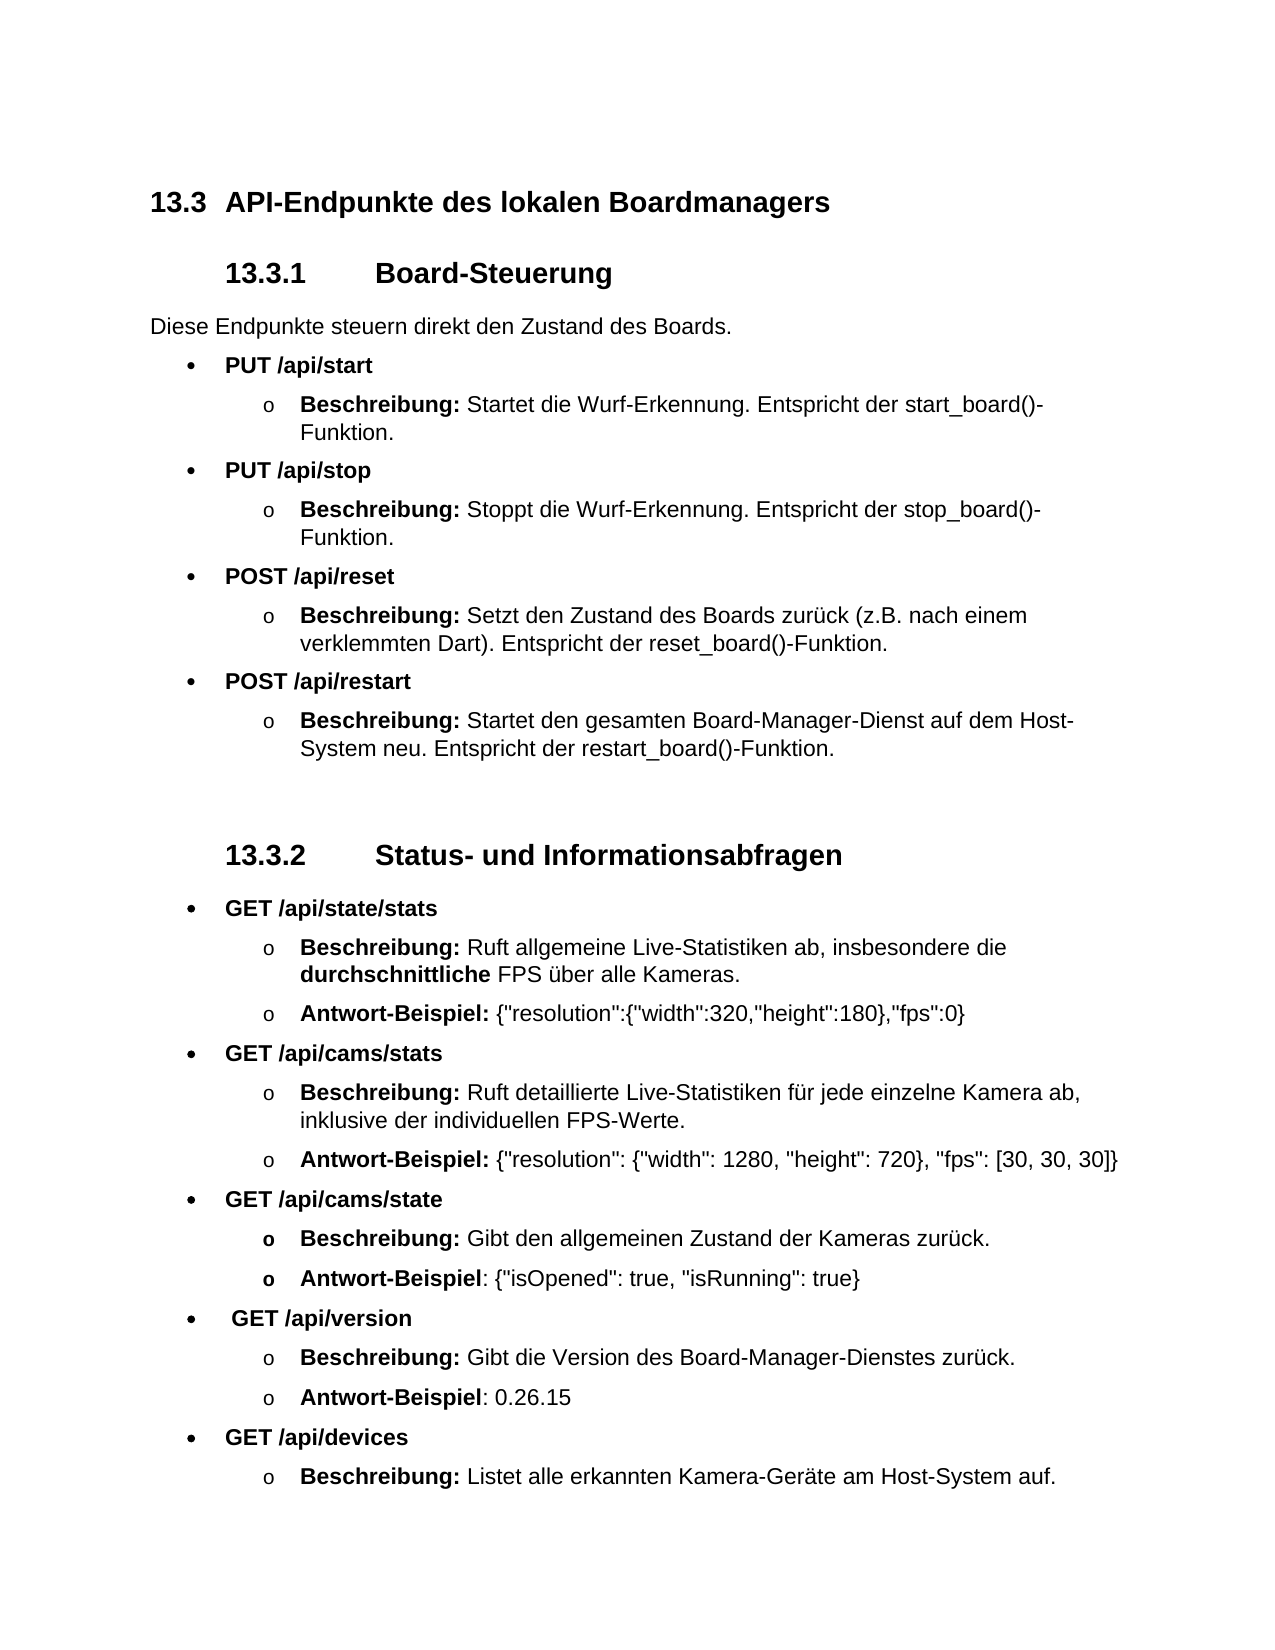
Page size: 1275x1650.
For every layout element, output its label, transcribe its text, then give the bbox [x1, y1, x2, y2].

list GET /api/cams/stats [187, 1040, 1125, 1067]
list Beschreibung: Listet alle erkannten Kamera-Geräte am Host-System auf. [262, 1463, 1125, 1491]
list Antwort-Beispiel: 0.26.15 [262, 1384, 1125, 1412]
list GET /api/state/stats [187, 894, 1125, 921]
list PUT /api/stop [187, 457, 1125, 484]
list POST /api/restart [187, 668, 1125, 695]
list GET /api/cams/state [187, 1186, 1125, 1212]
list Beschreibung: Gibt die Version des Board-Manager-Dienstes zurück. [262, 1344, 1125, 1372]
list Antwort-Beispiel: {"isOpened": true, "isRunning": true} [262, 1265, 1125, 1293]
list GET /api/version [187, 1305, 1125, 1331]
text Diese Endpunkte steuern direkt den Zustand des Boards. [150, 313, 1125, 339]
list Beschreibung: Ruft allgemeine Live-Statistiken ab, insbesondere die durchschnittliche FPS über alle Kameras. [262, 933, 1125, 987]
list Beschreibung: Startet den gesamten Board-Manager-Dienst auf dem Host-System neu. Entspricht der restart_board()-Funktion. [262, 707, 1125, 761]
list POST /api/reset [187, 563, 1125, 589]
list Beschreibung: Gibt den allgemeinen Zustand der Kameras zurück. [262, 1225, 1125, 1252]
list Beschreibung: Stoppt die Wurf-Erkennung. Entspricht der stop_board()-Funktion. [262, 496, 1125, 550]
list Beschreibung: Startet die Wurf-Erkennung. Entspricht der start_board()-Funktion. [262, 391, 1125, 445]
list GET /api/devices [187, 1424, 1125, 1451]
subtitle API-Endpunkte des lokalen Boardmanagers [150, 185, 1125, 219]
subtitle Status- und Informationsabfragen [225, 838, 1125, 871]
list Antwort-Beispiel: {"resolution": {"width": 1280, "height": 720}, "fps": [30, 30, 30]} [262, 1146, 1125, 1173]
list Beschreibung: Ruft detaillierte Live-Statistiken für jede einzelne Kamera ab, inklusive der individuellen FPS-Werte. [262, 1079, 1125, 1133]
list Antwort-Beispiel: {"resolution":{"width":320,"height":180},"fps":0} [262, 1000, 1125, 1028]
list PUT /api/start [187, 352, 1125, 378]
list Beschreibung: Setzt den Zustand des Boards zurück (z.B. nach einem verklemmten Dart). Entspricht der reset_board()-Funktion. [262, 602, 1125, 656]
subtitle Board-Steuerung [225, 256, 1125, 290]
